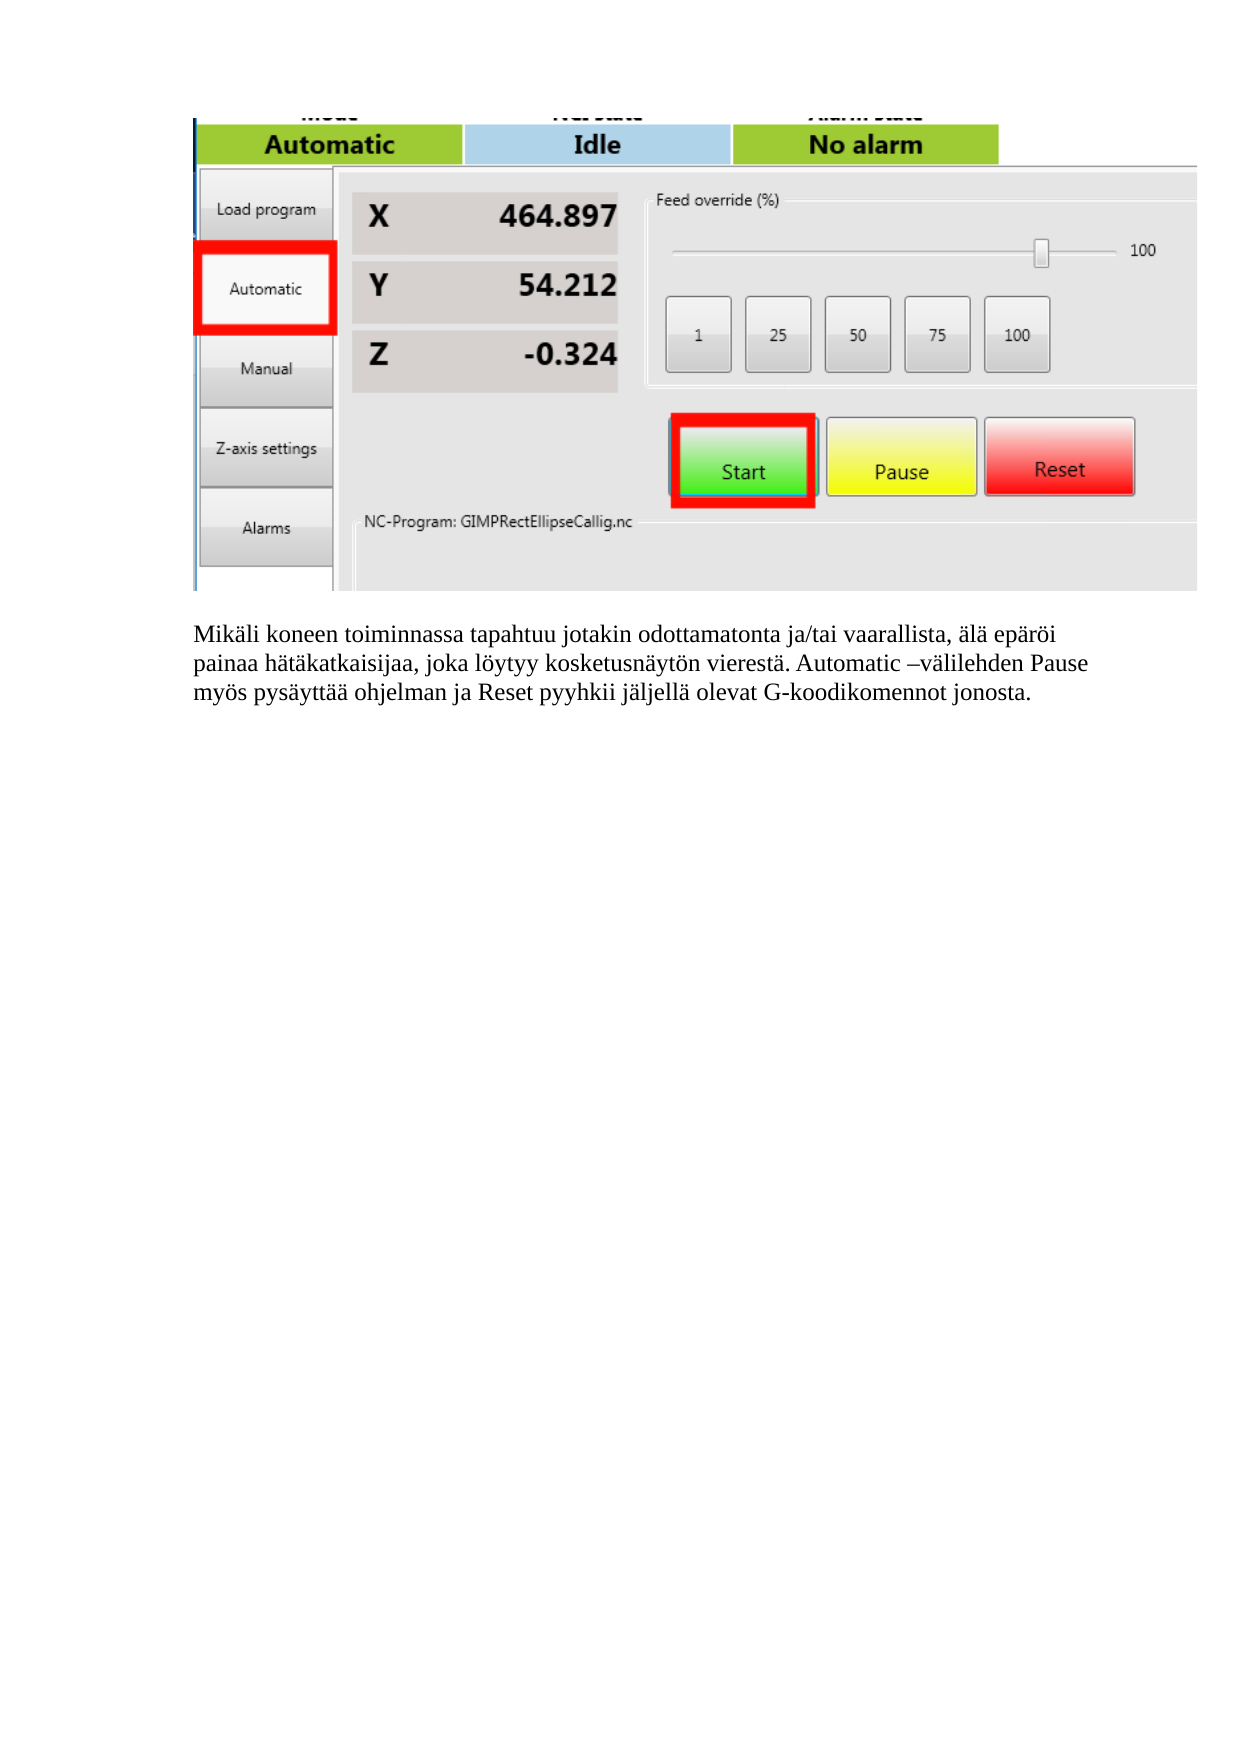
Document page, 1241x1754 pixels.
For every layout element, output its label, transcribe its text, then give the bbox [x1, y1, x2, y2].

text Avaa välilehti ”Load program”, valitse NC-kooditiedostosi nimi ja paina Activate. G-koodi on nyt valmiina ajettavaksi. Vaihda välilehdelle Automatic. Varmista, että piirturin paneelin kääntökytkimen automaattiajo on kytketty päälle ja paina Start. Mikäli koneen toiminnassa tapahtuu jotakin odottamatonta ja/tai vaarallista, älä epäröi painaa hätäkatkaisijaa, joka löytyy kosketusnäytön vierestä. Automatic –välilehden Pause myös pysäyttää ohjelman ja Reset pyyhkii jäljellä olevat G-koodikomennot jonosta. [193, 591, 1122, 849]
picture [193, 118, 1198, 591]
